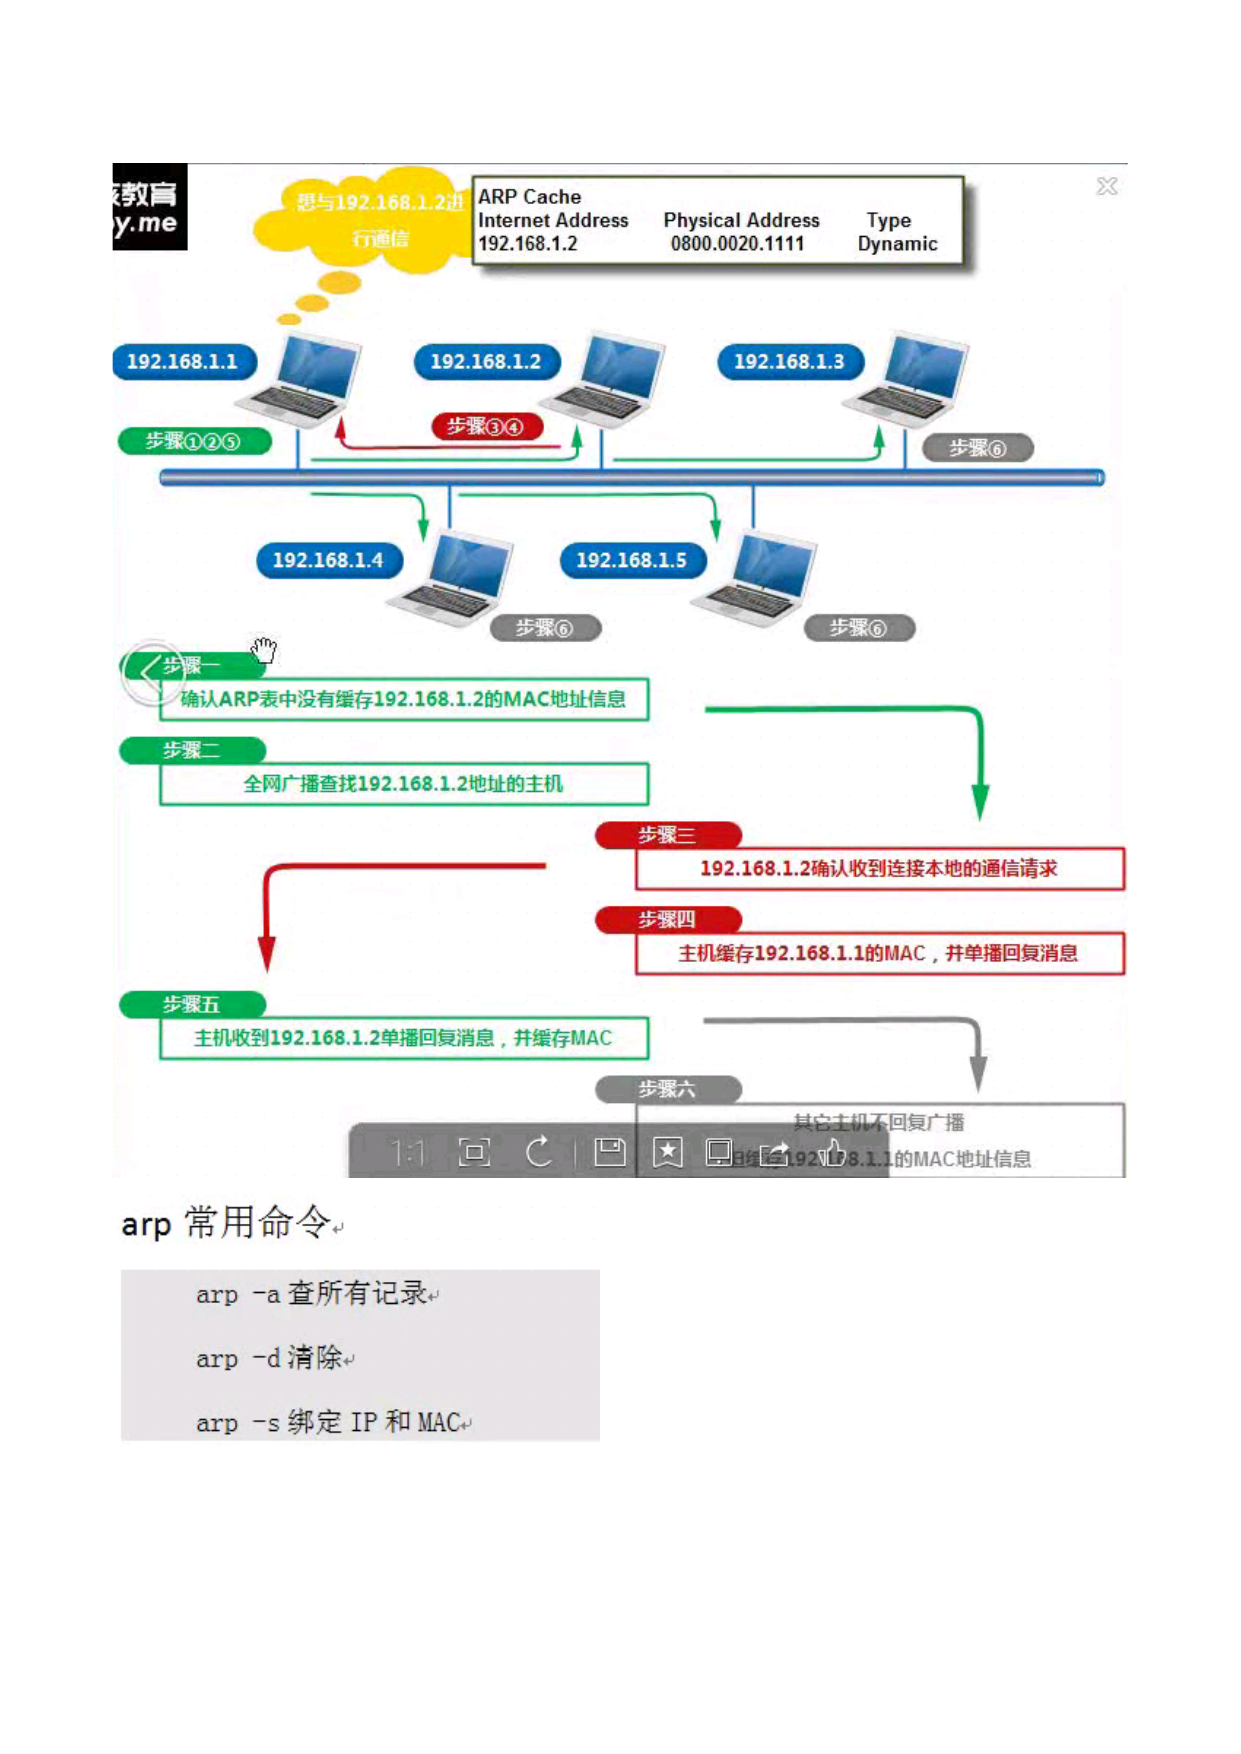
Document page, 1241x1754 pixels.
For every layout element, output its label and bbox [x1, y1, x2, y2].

picture [112, 163, 1128, 1178]
picture [112, 1190, 600, 1452]
